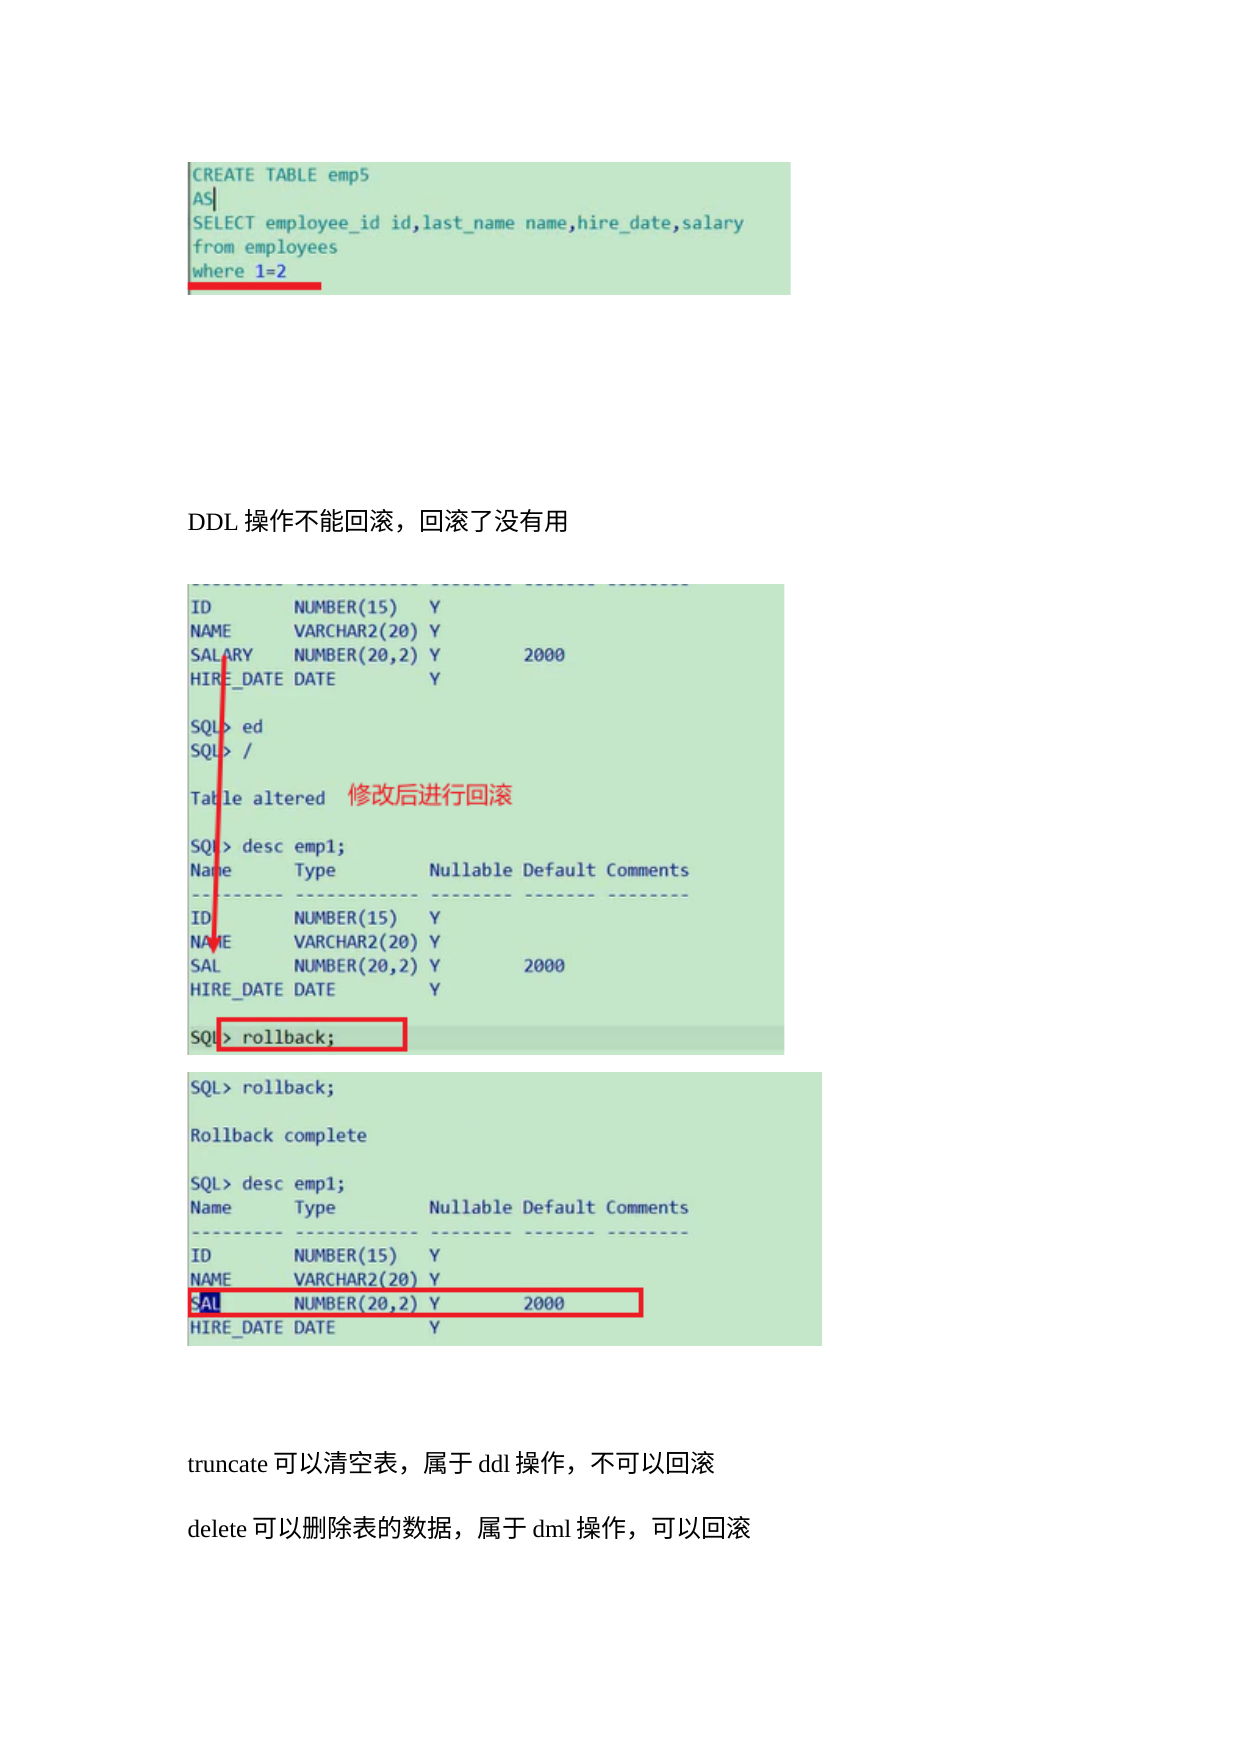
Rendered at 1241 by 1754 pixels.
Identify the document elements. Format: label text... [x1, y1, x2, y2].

picture [187, 584, 785, 1055]
text DDL操作不能回滚，回滚了没有用 [187, 487, 1053, 552]
text delete可以删除表的数据，属于dml操作，可以回滚 [187, 1494, 1053, 1559]
picture [187, 1072, 822, 1346]
text truncate可以清空表，属于ddl操作，不可以回滚 [187, 1429, 1053, 1494]
picture [187, 162, 791, 295]
